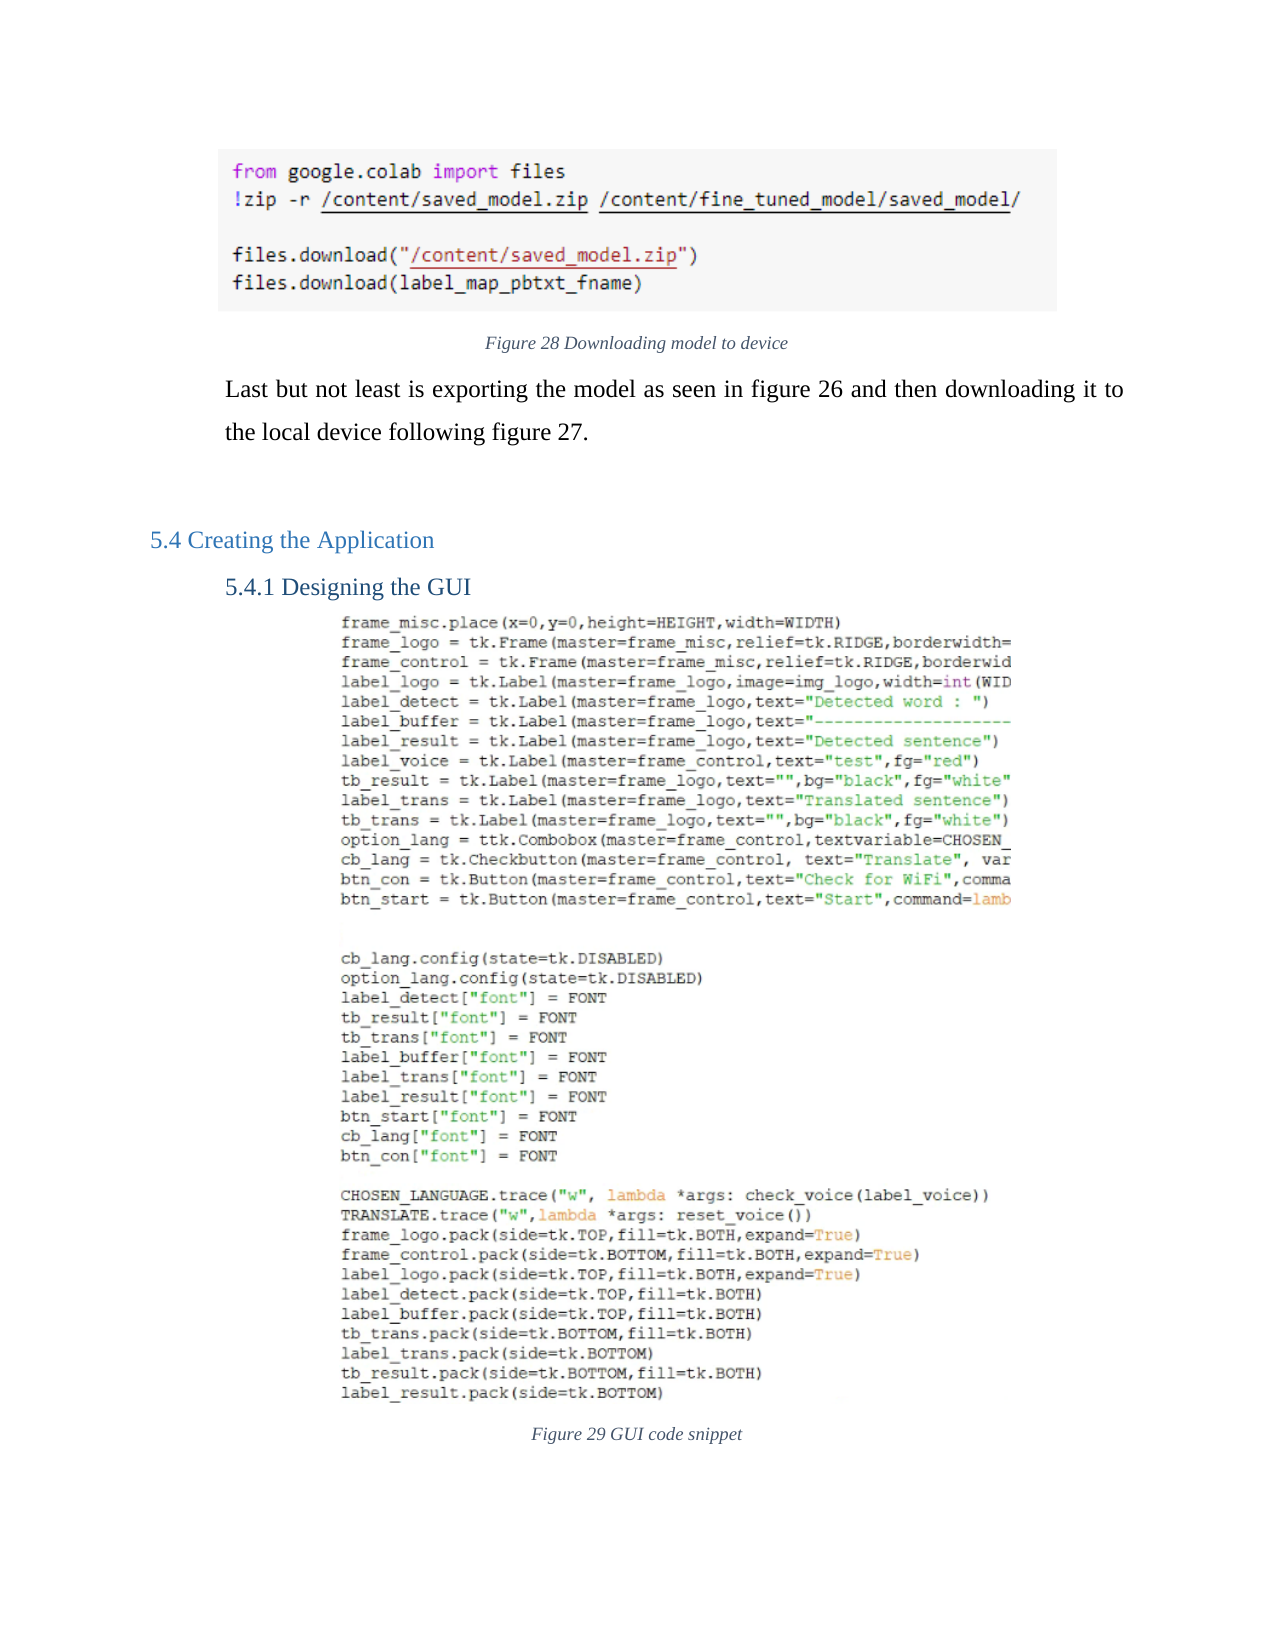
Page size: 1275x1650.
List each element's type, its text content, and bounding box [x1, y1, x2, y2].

text Last but not least is exporting the model as seen in figure 26 and then downloading it to the local device following figure 27. [225, 374, 1125, 446]
subtitle 5.4.1 Designing the GUI [150, 572, 1125, 601]
subtitle 5.4 Creating the Application [150, 525, 1125, 553]
picture [339, 615, 1011, 1404]
picture [218, 149, 1057, 313]
